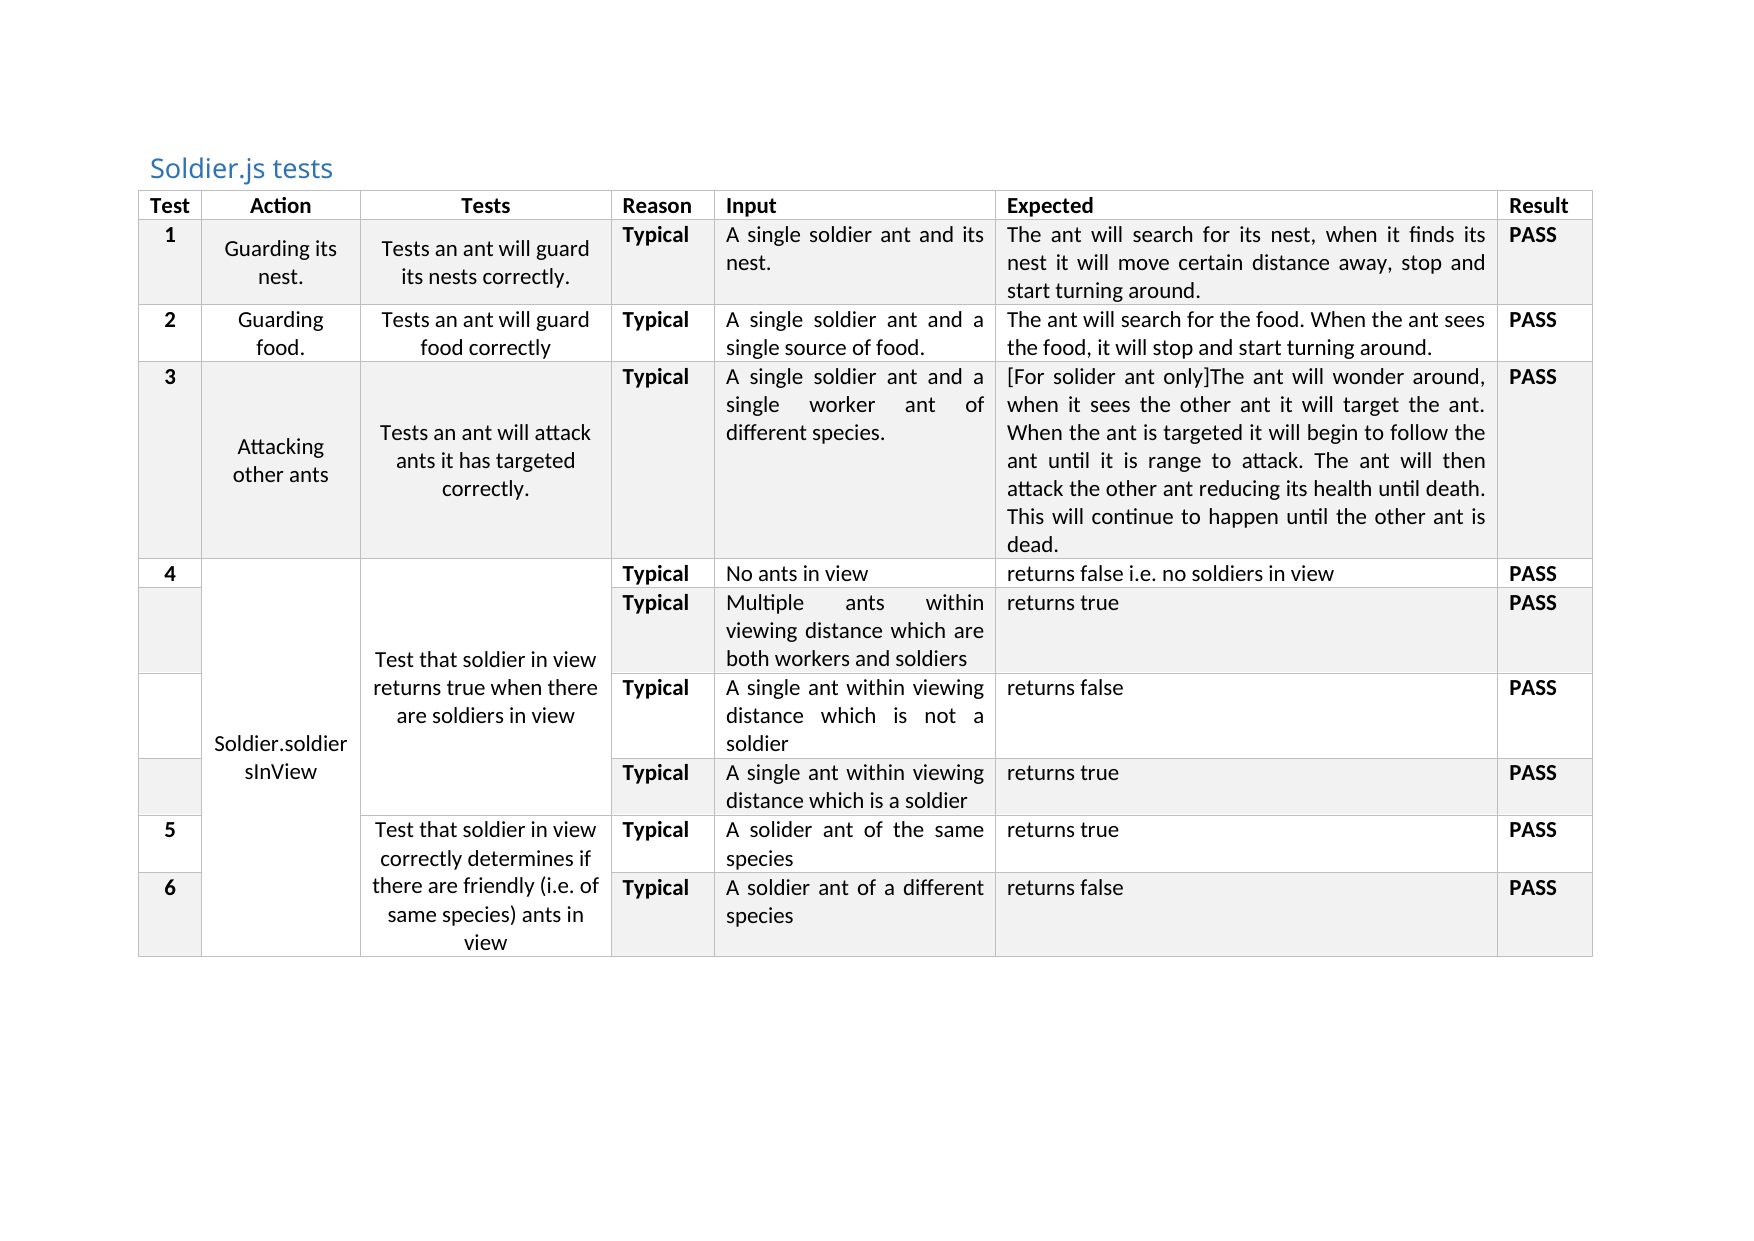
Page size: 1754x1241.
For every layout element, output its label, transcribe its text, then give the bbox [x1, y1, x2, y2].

table_cell Attacking other ants [202, 362, 360, 558]
table_cell Typical [612, 674, 714, 757]
table_cell Test that soldier in view returns true when there are soldiers in view [361, 559, 611, 814]
table_cell A single ant within viewing distance which is not a soldier [715, 674, 995, 757]
table_cell PASS [1498, 588, 1592, 672]
table_cell returns false [996, 674, 1497, 757]
table_cell Typical [612, 588, 714, 672]
table_cell Soldier.soldiersInView [202, 559, 360, 956]
table_header Action [202, 191, 360, 219]
table_cell Typical [612, 816, 714, 872]
table_cell returns true [996, 588, 1497, 672]
table_cell A single ant within viewing distance which is a soldier [715, 759, 995, 814]
table_cell Typical [612, 759, 714, 814]
table_cell No ants in view [715, 559, 995, 587]
table_cell A solider ant of the same species [715, 816, 995, 872]
table_cell 1 [139, 220, 201, 304]
table_cell PASS [1498, 759, 1592, 814]
table_cell PASS [1498, 305, 1592, 361]
table_cell PASS [1498, 674, 1592, 757]
table_cell Typical [612, 873, 714, 956]
table_cell returns false [996, 873, 1497, 956]
table_cell PASS [1498, 816, 1592, 872]
table_cell 4 [139, 559, 201, 587]
table_cell Test that soldier in view correctly determines if there are friendly (i.e. of same species) ants in view [361, 816, 611, 956]
table_cell returns false i.e. no soldiers in view [996, 559, 1497, 587]
table_cell Typical [612, 559, 714, 587]
table_cell Tests an ant will attack ants it has targeted correctly. [361, 362, 611, 558]
table_cell 3 [139, 362, 201, 558]
table_cell Typical [612, 305, 714, 361]
table_cell Typical [612, 220, 714, 304]
table_cell A soldier ant of a different species [715, 873, 995, 956]
table_cell PASS [1498, 220, 1592, 304]
table_cell [139, 759, 201, 814]
table_cell Guarding its nest. [202, 220, 360, 304]
table_cell Multiple ants within viewing distance which are both workers and soldiers [715, 588, 995, 672]
table_cell A single soldier ant and a single worker ant of different species. [715, 362, 995, 558]
table_cell returns true [996, 816, 1497, 872]
table_cell 2 [139, 305, 201, 361]
table_cell Tests an ant will guard its nests correctly. [361, 220, 611, 304]
table_cell The ant will search for its nest, when it finds its nest it will move certain distance away, stop and start turning around. [996, 220, 1497, 304]
table_cell Typical [612, 362, 714, 558]
table_cell 5 [139, 816, 201, 872]
table_header Tests [361, 191, 611, 219]
table_cell A single soldier ant and a single source of food. [715, 305, 995, 361]
table_cell 6 [139, 873, 201, 956]
table_cell Guarding food. [202, 305, 360, 361]
table_cell returns true [996, 759, 1497, 814]
table_header Input [715, 191, 995, 219]
table_cell The ant will search for the food. When the ant sees the food, it will stop and start turning around. [996, 305, 1497, 361]
table_header Result [1498, 191, 1592, 219]
table_cell Tests an ant will guard food correctly [361, 305, 611, 361]
subtitle Soldier.js tests [150, 150, 1604, 187]
table_cell PASS [1498, 873, 1592, 956]
table_cell A single soldier ant and its nest. [715, 220, 995, 304]
table_cell PASS [1498, 362, 1592, 558]
table_cell [139, 674, 201, 757]
table_cell [For solider ant only]The ant will wonder around, when it sees the other ant it will target the ant. When the ant is targeted it will begin to follow the ant until it is range to attack. The ant will then attack the other ant reducing its health until death. This will continue to happen until the other ant is dead. [996, 362, 1497, 558]
table_header Expected [996, 191, 1497, 219]
table_header Reason [612, 191, 714, 219]
table_cell [139, 588, 201, 672]
table_cell PASS [1498, 559, 1592, 587]
